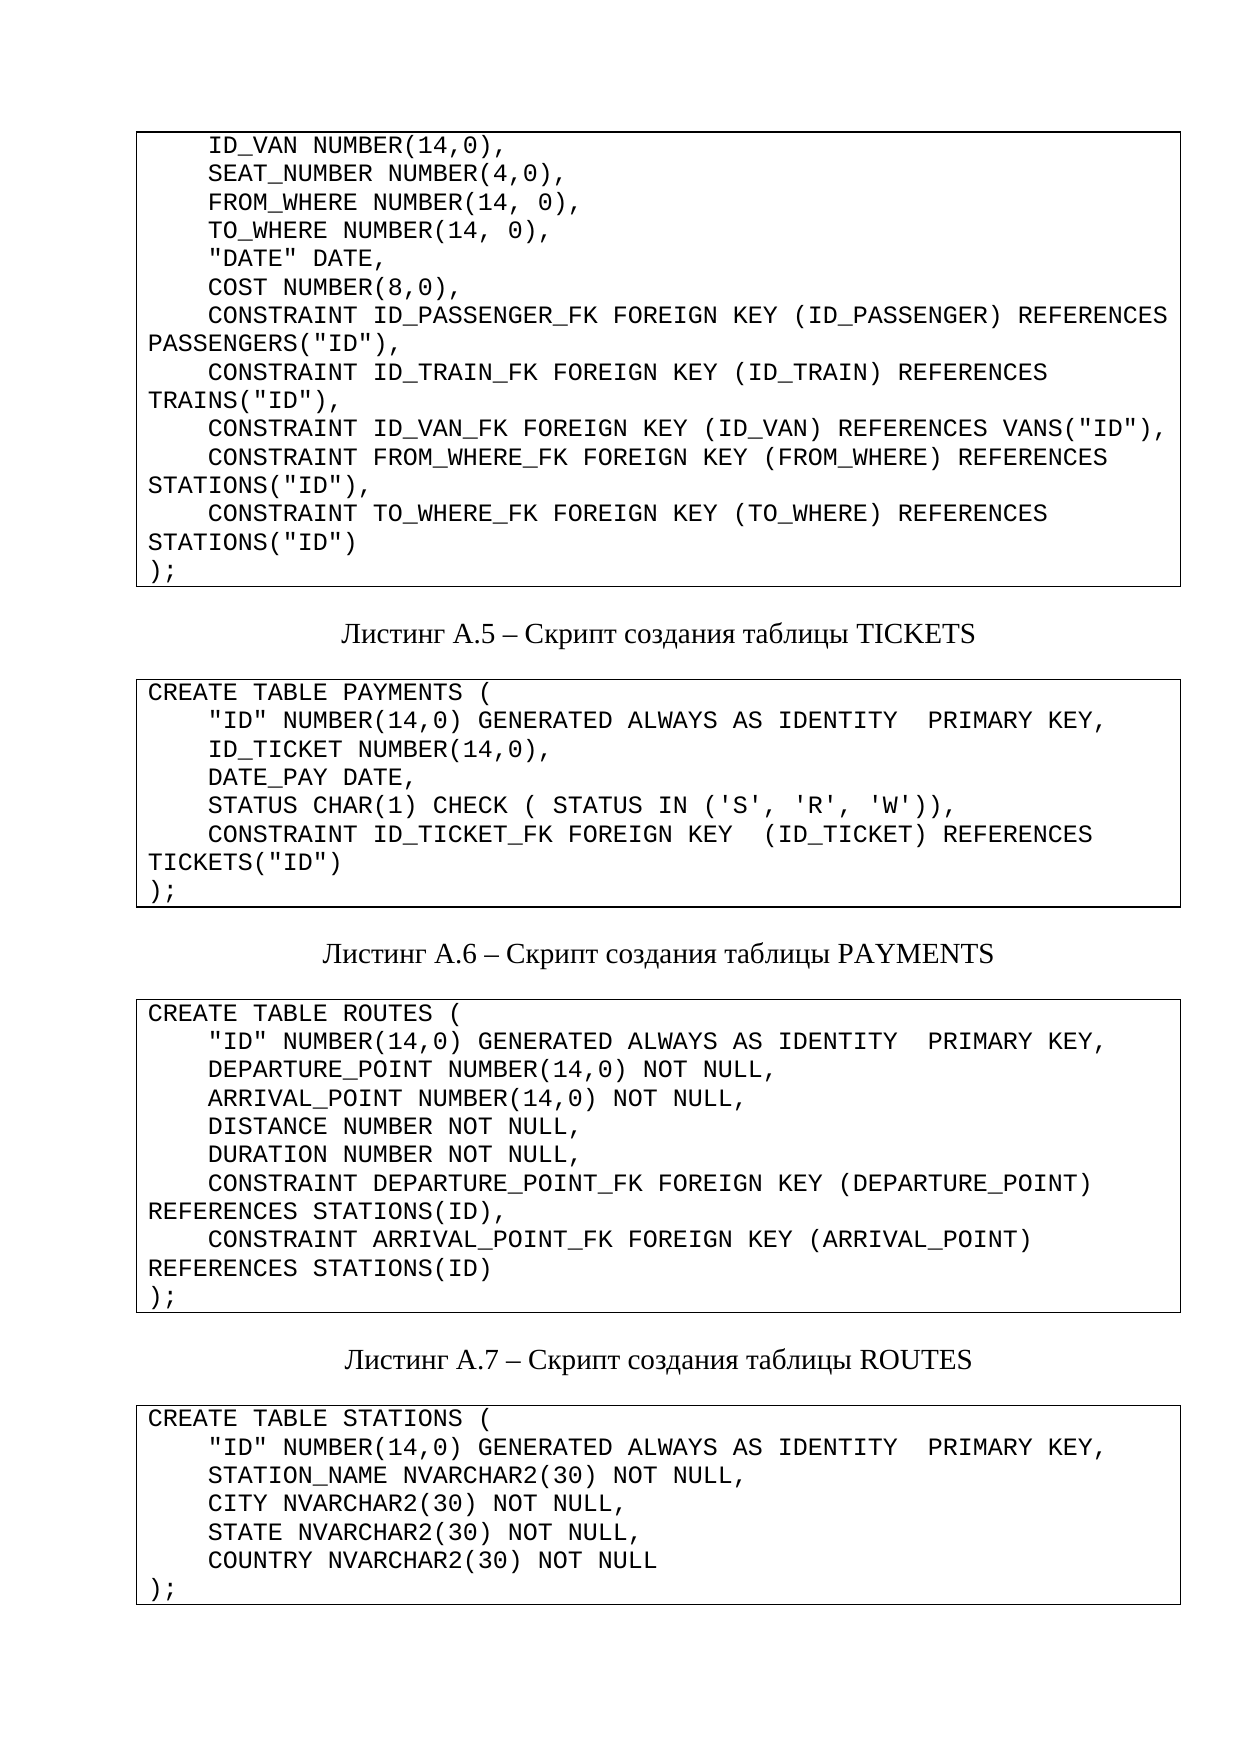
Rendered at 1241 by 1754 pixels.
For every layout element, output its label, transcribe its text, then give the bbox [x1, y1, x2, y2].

text Листинг А.6 – Скрипт создания таблицы PAYMENTS [136, 937, 1181, 970]
text Листинг А.5 – Скрипт создания таблицы TICKETS [136, 616, 1181, 649]
table_header CREATE TABLE PAYMENTS ( "ID" NUMBER(14,0) GENERATED ALWAYS AS IDENTITY PRIMARY KEY, ID_TICKET NUMBER(14,0), DATE_PAY DATE, STATUS CHAR(1) CHECK ( STATUS IN ('S', 'R', 'W')), CONSTRAINT ID_TICKET_FK FOREIGN KEY (ID_TICKET) REFERENCES TICKETS("ID") ); [137, 680, 1180, 906]
table_header CREATE TABLE STATIONS ( "ID" NUMBER(14,0) GENERATED ALWAYS AS IDENTITY PRIMARY KEY, STATION_NAME NVARCHAR2(30) NOT NULL, CITY NVARCHAR2(30) NOT NULL, STATE NVARCHAR2(30) NOT NULL, COUNTRY NVARCHAR2(30) NOT NULL ); [137, 1406, 1180, 1604]
table_header CREATE TABLE ROUTES ( "ID" NUMBER(14,0) GENERATED ALWAYS AS IDENTITY PRIMARY KEY, DEPARTURE_POINT NUMBER(14,0) NOT NULL, ARRIVAL_POINT NUMBER(14,0) NOT NULL, DISTANCE NUMBER NOT NULL, DURATION NUMBER NOT NULL, CONSTRAINT DEPARTURE_POINT_FK FOREIGN KEY (DEPARTURE_POINT) REFERENCES STATIONS(ID), CONSTRAINT ARRIVAL_POINT_FK FOREIGN KEY (ARRIVAL_POINT) REFERENCES STATIONS(ID) ); [137, 1000, 1180, 1312]
text Листинг А.7 – Скрипт создания таблицы ROUTES [136, 1342, 1181, 1376]
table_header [137, 133, 1180, 586]
